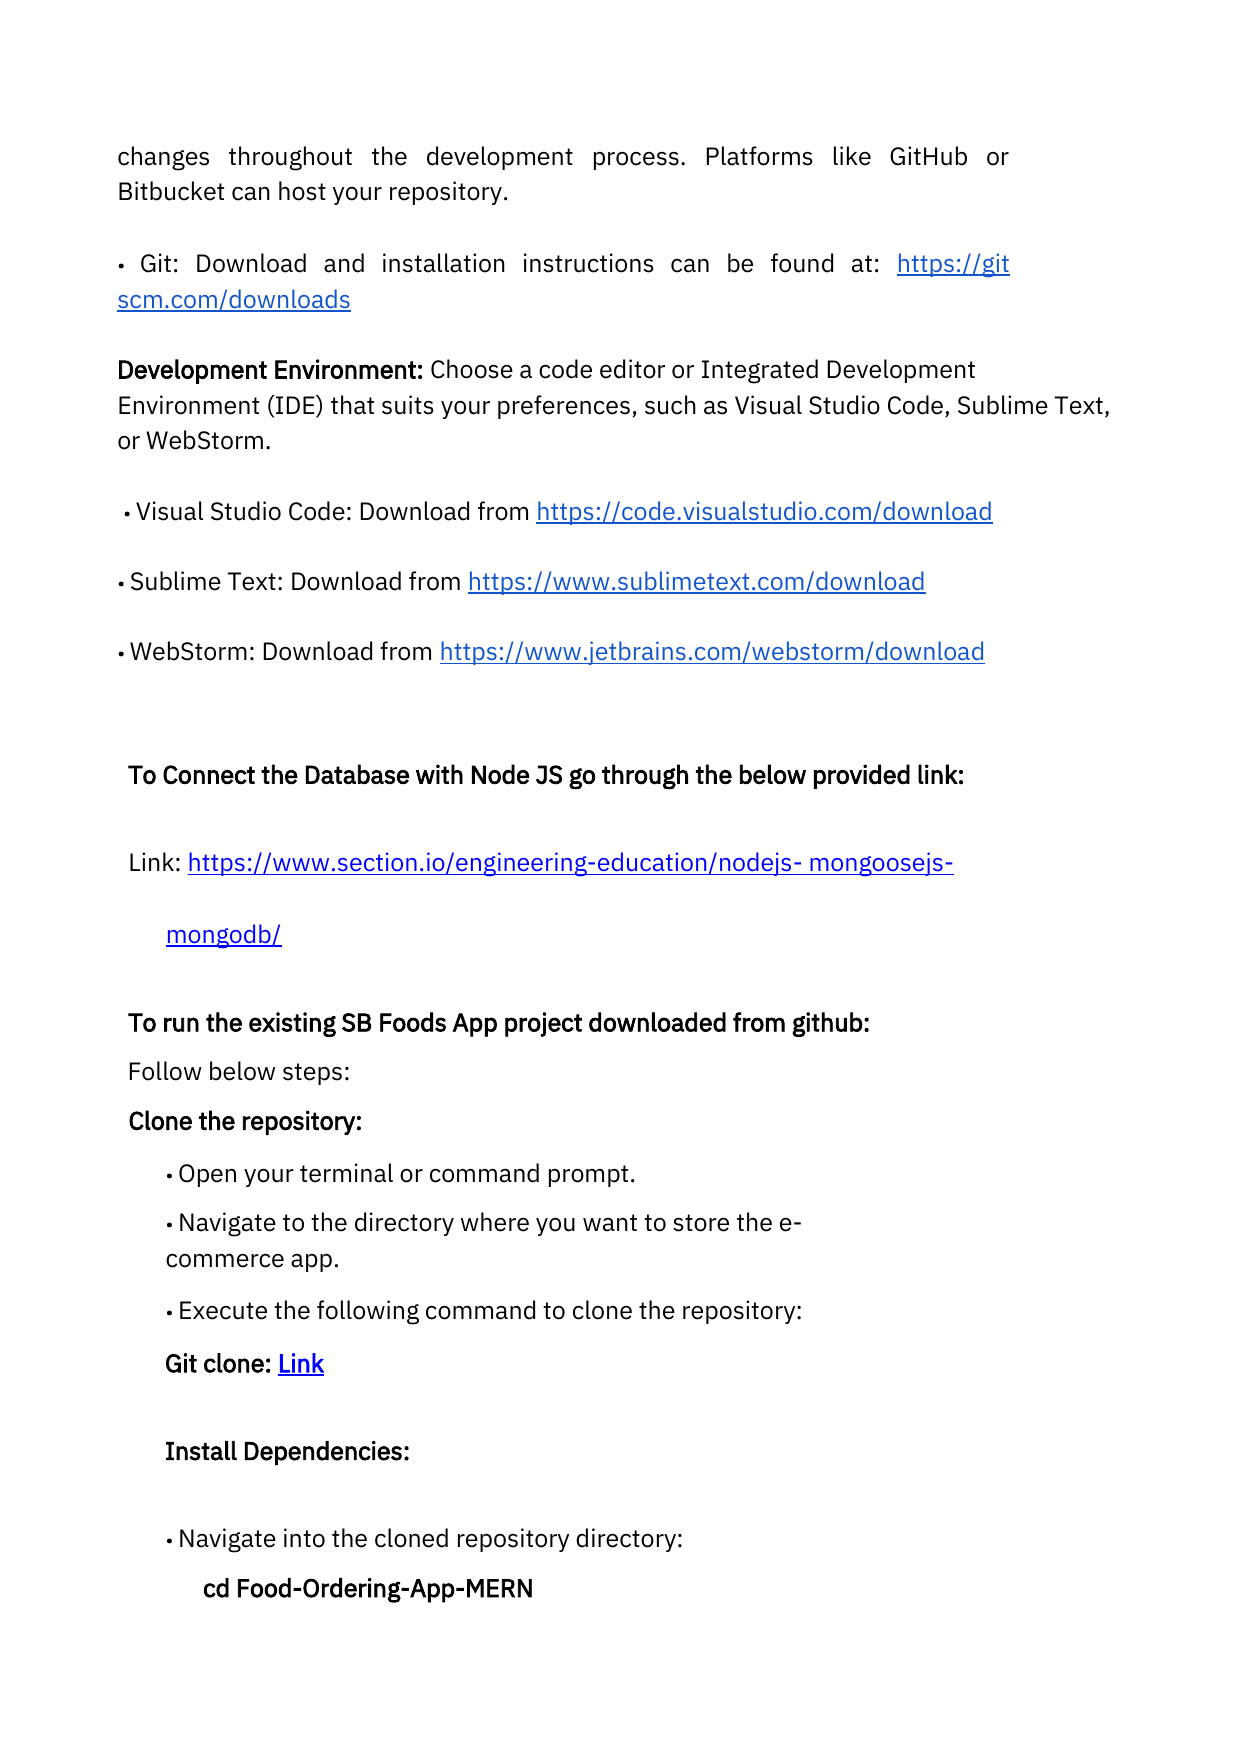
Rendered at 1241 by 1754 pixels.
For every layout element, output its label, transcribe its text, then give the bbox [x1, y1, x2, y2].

text To Connect the Database with Node JS go through the below provided link: [128, 758, 1024, 790]
text • Open your terminal or command prompt. [165, 1157, 1130, 1189]
text Development Environment: Choose a code editor or Integrated Development Environment (IDE) that suits your preferences, such as Visual Studio Code, Sublime Text, or WebStorm. [117, 353, 1125, 457]
text • Navigate into the cloned repository directory: [165, 1522, 1130, 1554]
text Follow below steps: [127, 1055, 1130, 1087]
text cd Food-Ordering-App-MERN [203, 1571, 1130, 1604]
text To run the existing SB Foods App project downloaded from github: [128, 1006, 1130, 1038]
text Install Dependencies: [165, 1434, 1097, 1467]
text Link: https://www.section.io/engineering-education/nodejs- mongoosejs-mongodb/ [128, 846, 1024, 950]
text • Visual Studio Code: Download from https://code.visualstudio.com/download [117, 494, 1125, 527]
text • Navigate to the directory where you want to store the e-commerce app. [165, 1206, 901, 1274]
text • Git: Download and installation instructions can be found at: https://git scm.com/downloads [117, 247, 1010, 315]
text • Execute the following command to clone the repository: [165, 1294, 901, 1326]
text Clone the repository: [128, 1104, 1130, 1136]
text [117, 139, 1010, 208]
text • Sublime Text: Download from https://www.sublimetext.com/download [117, 565, 1125, 597]
text Git clone: Link [165, 1346, 1097, 1379]
text • WebStorm: Download from https://www.jetbrains.com/webstorm/download [117, 635, 1125, 668]
